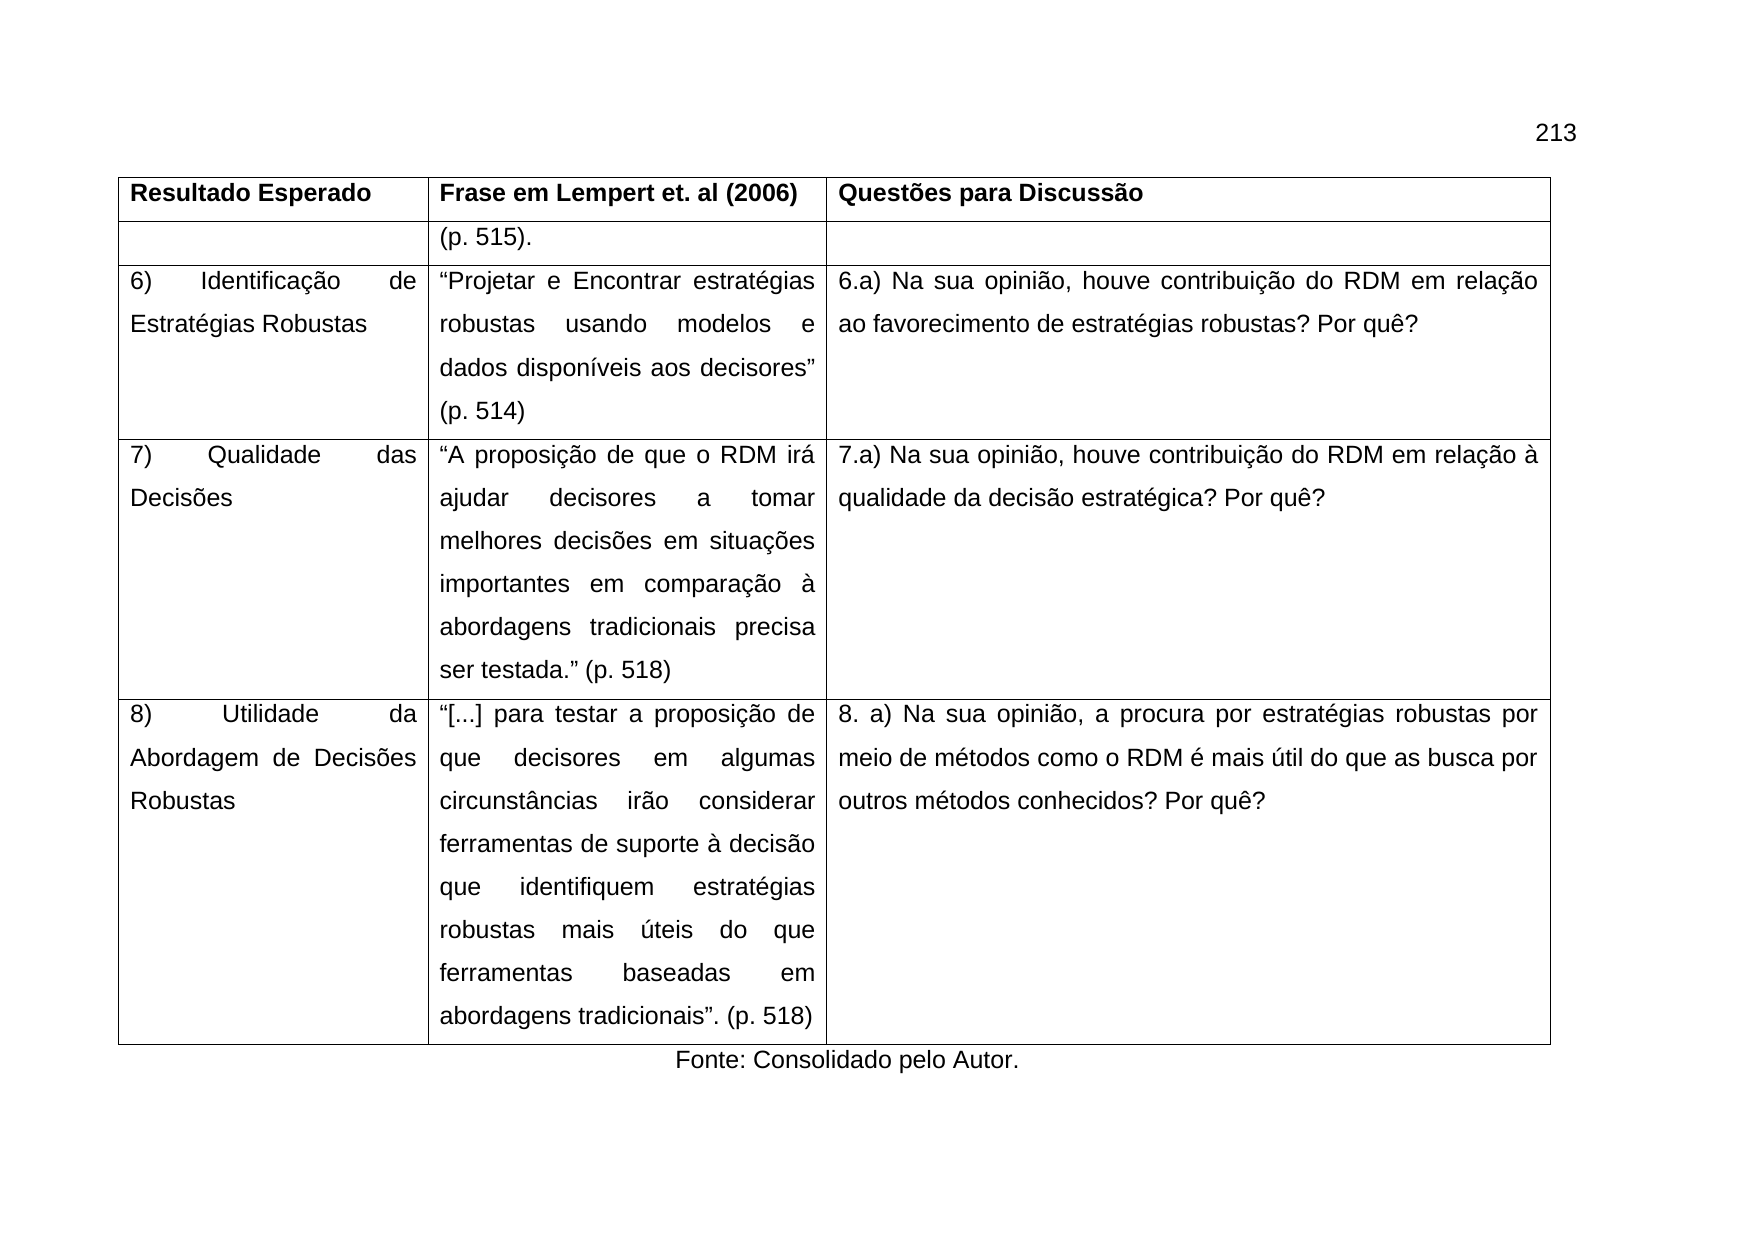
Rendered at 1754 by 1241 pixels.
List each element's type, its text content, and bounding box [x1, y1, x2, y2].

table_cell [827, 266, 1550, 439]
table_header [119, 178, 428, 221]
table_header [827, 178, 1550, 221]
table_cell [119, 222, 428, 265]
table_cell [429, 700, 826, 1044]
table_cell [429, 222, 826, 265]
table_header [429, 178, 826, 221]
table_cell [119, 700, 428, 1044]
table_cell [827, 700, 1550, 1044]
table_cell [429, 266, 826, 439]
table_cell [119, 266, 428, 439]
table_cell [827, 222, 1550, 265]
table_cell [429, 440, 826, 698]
text Fonte: Consolidado pelo Autor. [118, 1045, 1577, 1074]
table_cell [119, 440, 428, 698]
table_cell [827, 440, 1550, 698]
